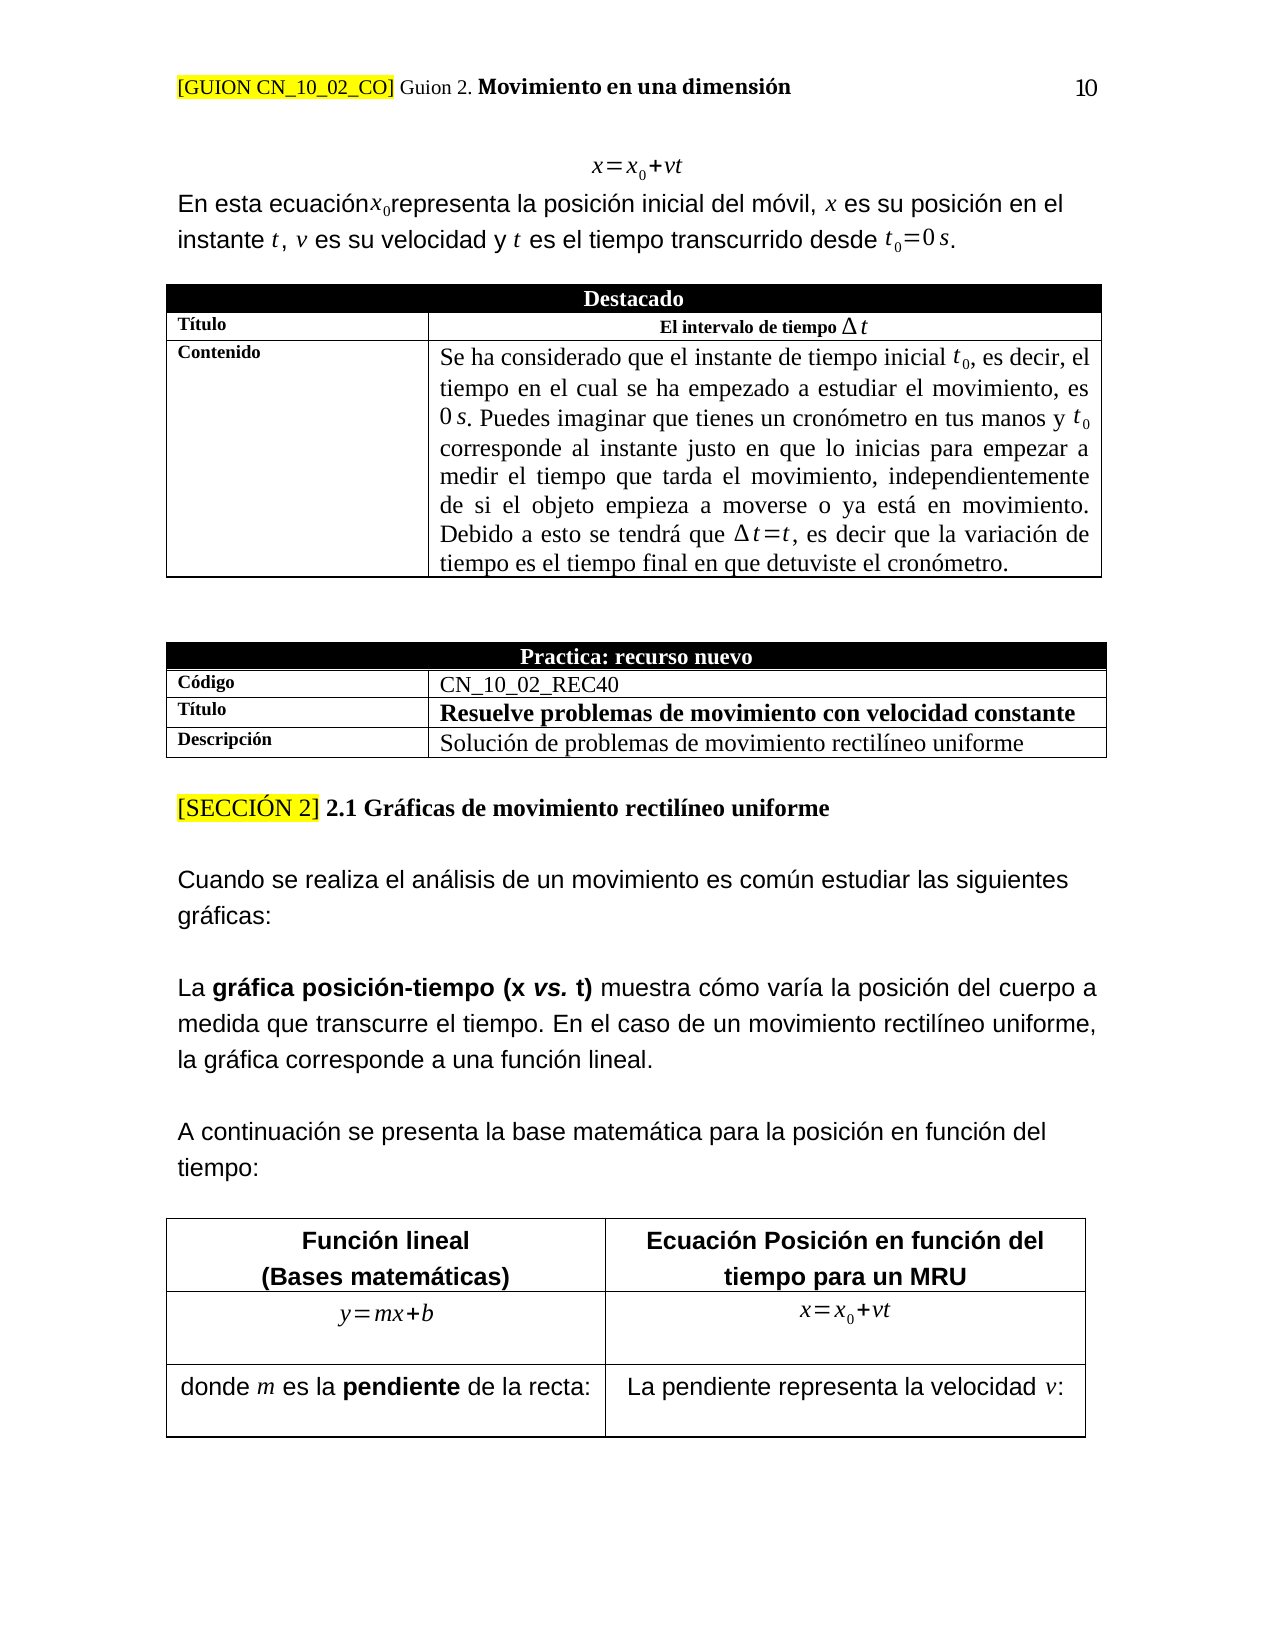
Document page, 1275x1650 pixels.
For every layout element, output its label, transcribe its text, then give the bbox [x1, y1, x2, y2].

text La gráfica posición-tiempo (x vs. t) muestra cómo varía la posición del cuerpo a medida que transcurre el tiempo. En el caso de un movimiento rectilíneo uniforme, la gráfica corresponde a una función lineal. [177, 966, 1098, 1074]
text [SECCIÓN 2] 2.1 Gráficas de movimiento rectilíneo uniforme [177, 793, 1098, 822]
table_cell Solución de problemas de movimiento rectilíneo uniforme [429, 728, 1106, 757]
text A continuación se presenta la base matemática para la posición en función del tiempo: [177, 1110, 1098, 1182]
table_cell Código [167, 671, 428, 697]
table_cell Título [167, 698, 428, 727]
table_cell Título [167, 313, 428, 340]
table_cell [606, 1365, 1085, 1436]
table_cell El intervalo de tiempo [429, 313, 1101, 340]
table_cell Se ha considerado que el instante de tiempo inicial , es decir, el tiempo en el cual se ha empezado a estudiar el movimiento, es . Puedes imaginar que tienes un cronómetro en tus manos y corresponde al instante justo en que lo inicias para empezar a medir el tiempo que tarda el movimiento, independientemente de si el objeto empieza a moverse o ya está en movimiento. Debido a esto se tendrá que , es decir que la variación de tiempo es el tiempo final en que detuviste el cronómetro. [429, 341, 1101, 576]
text Cuando se realiza el análisis de un movimiento es común estudiar las siguientes gráficas: [177, 858, 1098, 930]
table_header Ecuación Posición en función del tiempo para un MRU [606, 1219, 1085, 1291]
table_cell [167, 1292, 605, 1363]
text En esta ecuaciónrepresenta la posición inicial del móvil, es su posición en el instante , es su velocidad y es el tiempo transcurrido desde . [177, 183, 1098, 255]
table_header Función lineal (Bases matemáticas) [167, 1219, 605, 1291]
table_cell Contenido [167, 341, 428, 576]
table_cell Resuelve problemas de movimiento con velocidad constante [429, 698, 1106, 727]
table_header Practica: recurso nuevo [167, 643, 1106, 669]
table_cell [167, 1365, 605, 1436]
table_cell CN_10_02_REC40 [429, 671, 1106, 697]
table_header Destacado [167, 285, 1101, 312]
table_cell [606, 1292, 1085, 1363]
table_cell Descripción [167, 728, 428, 757]
